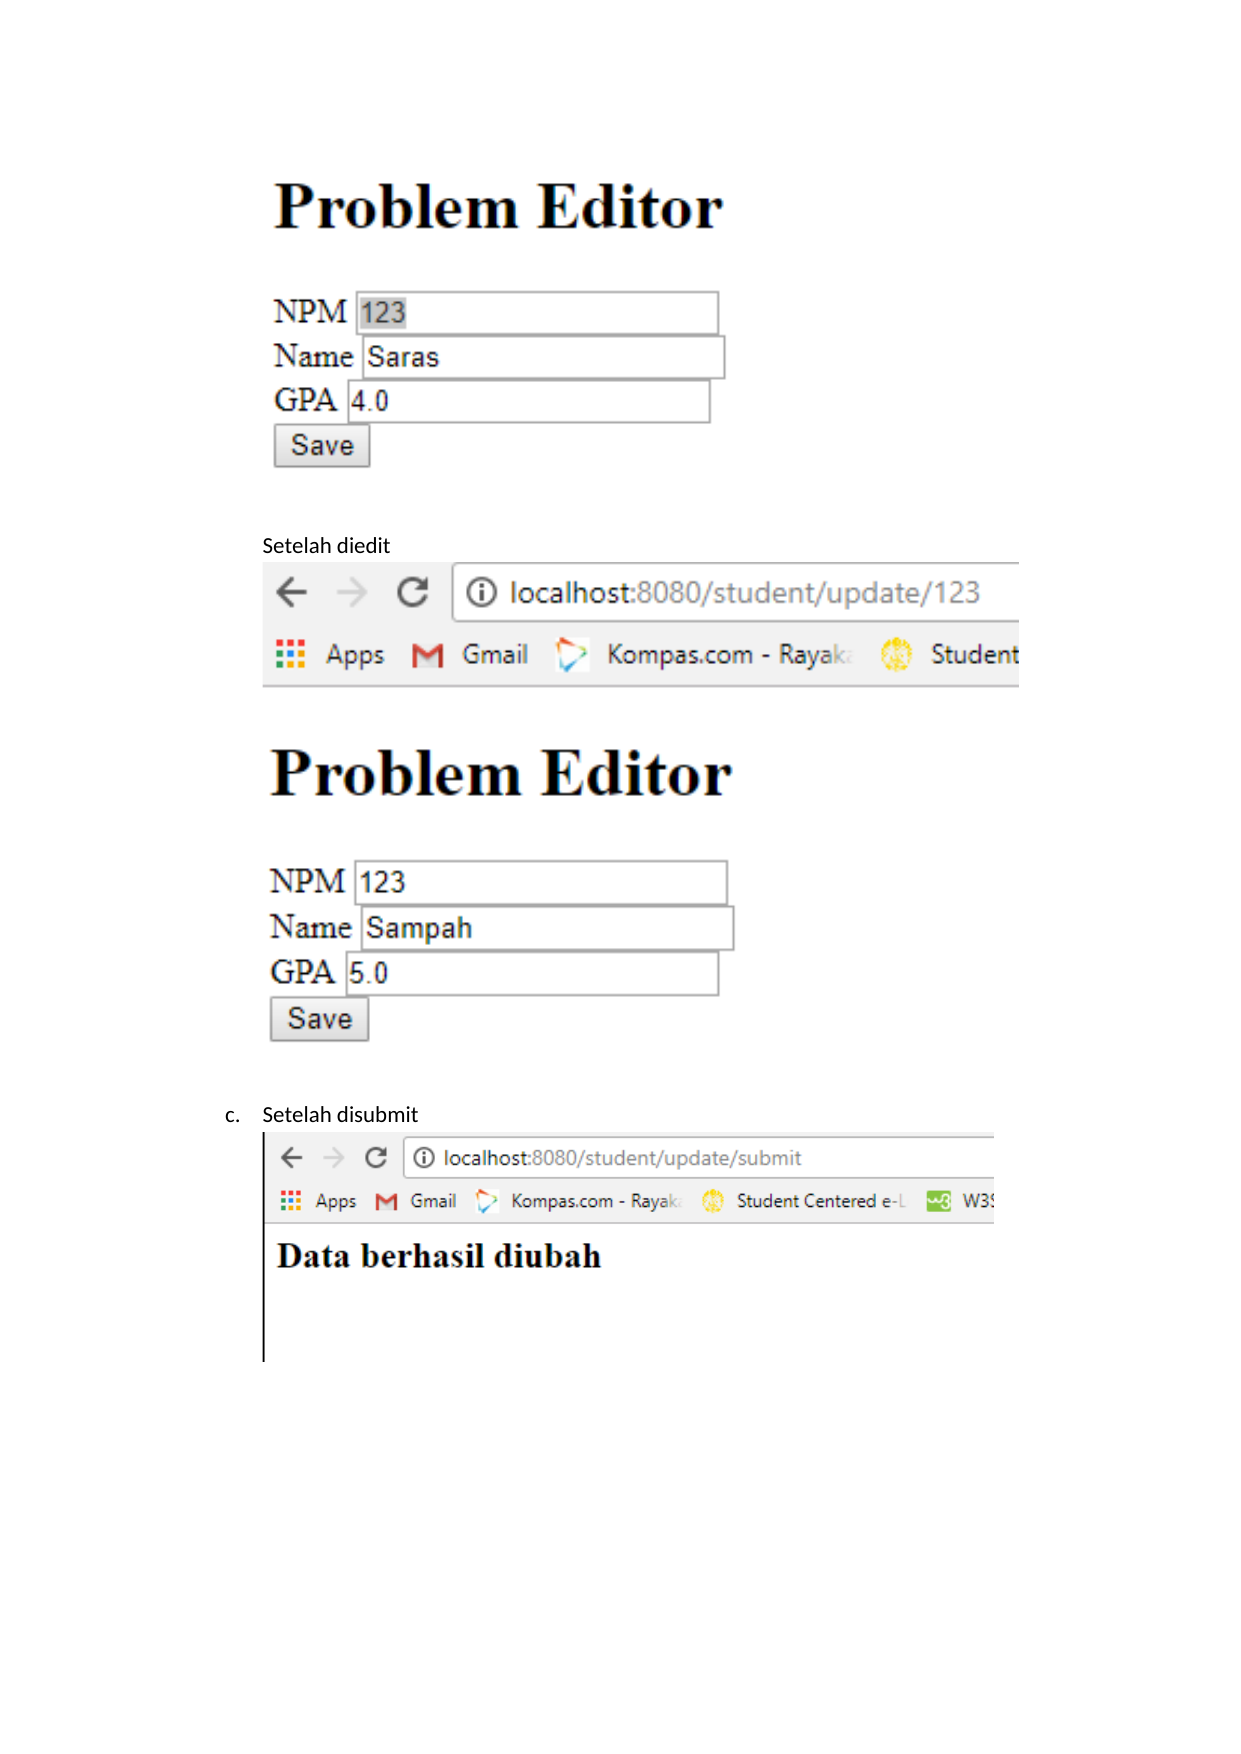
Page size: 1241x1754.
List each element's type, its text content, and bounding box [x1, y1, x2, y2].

picture [262, 150, 772, 527]
picture [262, 1132, 994, 1362]
picture [262, 562, 1019, 1096]
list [225, 150, 1090, 1096]
